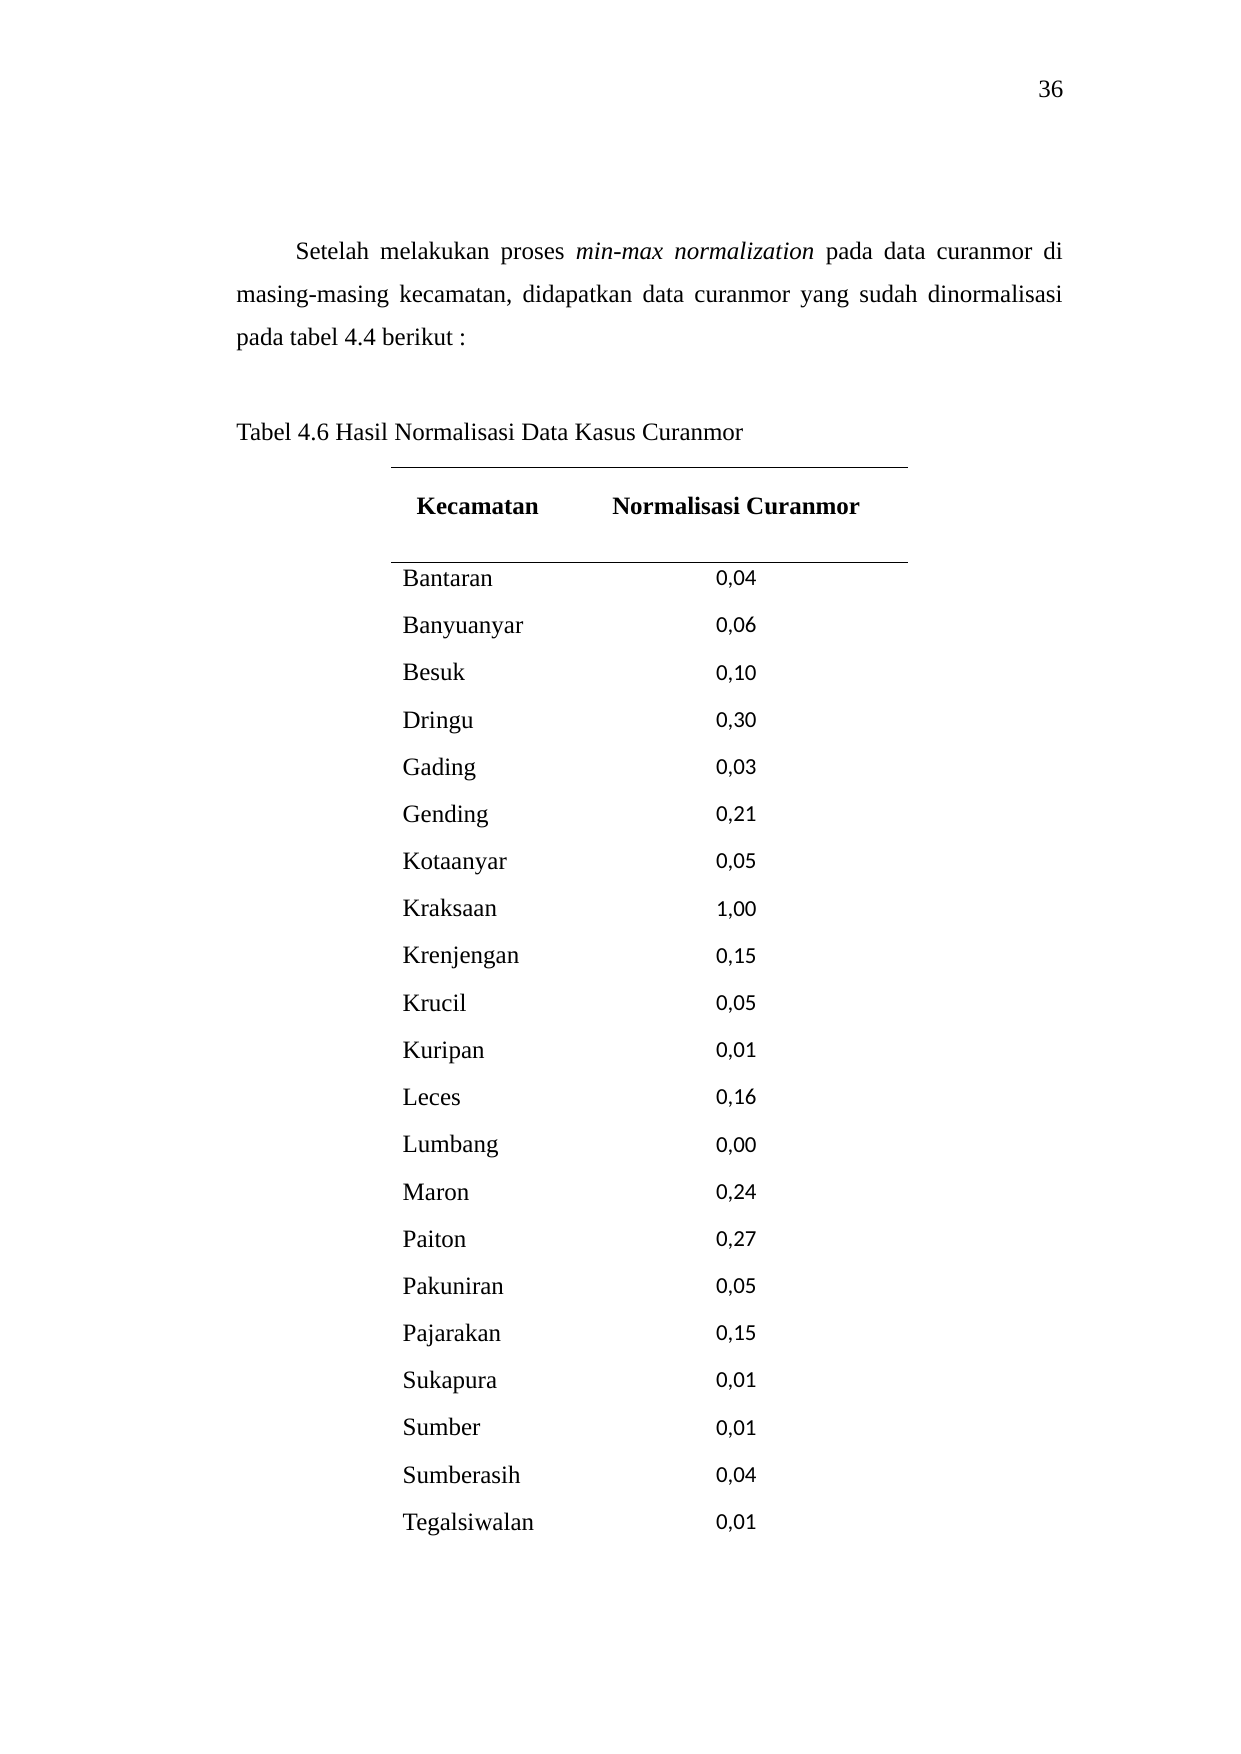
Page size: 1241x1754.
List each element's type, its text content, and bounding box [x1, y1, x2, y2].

table_cell Besuk [391, 658, 564, 705]
table_cell Tegalsiwalan [391, 1507, 564, 1554]
table_cell Kuripan [391, 1035, 564, 1082]
table_cell 0,03 [564, 752, 908, 799]
table_cell Gending [391, 799, 564, 846]
table_cell 0,15 [564, 1318, 908, 1365]
table_cell 0,04 [564, 563, 908, 610]
table_cell Lumbang [391, 1129, 564, 1177]
table_cell Maron [391, 1177, 564, 1224]
table_cell 0,05 [564, 988, 908, 1035]
table_header Kecamatan [391, 468, 564, 562]
table_cell 0,21 [564, 799, 908, 846]
table_cell Bantaran [391, 563, 564, 610]
table_cell Kraksaan [391, 894, 564, 941]
table_cell 0,01 [564, 1365, 908, 1412]
table_cell Krenjengan [391, 941, 564, 988]
table_cell 0,27 [564, 1224, 908, 1271]
text Setelah melakukan proses min-max normalization pada data curanmor di masing-masing kecamatan, didapatkan data curanmor yang sudah dinormalisasi pada tabel 4.4 berikut : [236, 236, 1063, 351]
table_cell 0,01 [564, 1507, 908, 1554]
table_cell Banyuanyar [391, 610, 564, 657]
table_cell 0,30 [564, 705, 908, 752]
table_cell Pajarakan [391, 1318, 564, 1365]
table_cell Sukapura [391, 1365, 564, 1412]
table_cell Sumberasih [391, 1460, 564, 1507]
table_cell 0,04 [564, 1460, 908, 1507]
table_cell 0,06 [564, 610, 908, 657]
table_cell Sumber [391, 1413, 564, 1460]
table_cell Dringu [391, 705, 564, 752]
table_cell Leces [391, 1082, 564, 1129]
table_cell Paiton [391, 1224, 564, 1271]
table_cell Kotaanyar [391, 846, 564, 893]
table_cell 1,00 [564, 894, 908, 941]
table_cell Gading [391, 752, 564, 799]
table_cell 0,01 [564, 1413, 908, 1460]
table_cell 0,24 [564, 1177, 908, 1224]
table_cell 0,10 [564, 658, 908, 705]
table_cell 0,05 [564, 1271, 908, 1318]
table_cell Krucil [391, 988, 564, 1035]
table_cell Pakuniran [391, 1271, 564, 1318]
table_cell 0,01 [564, 1035, 908, 1082]
table_cell 0,00 [564, 1129, 908, 1177]
table_cell 0,05 [564, 846, 908, 893]
table_cell 0,16 [564, 1082, 908, 1129]
table_cell 0,15 [564, 941, 908, 988]
table_header Normalisasi Curanmor [564, 468, 908, 562]
